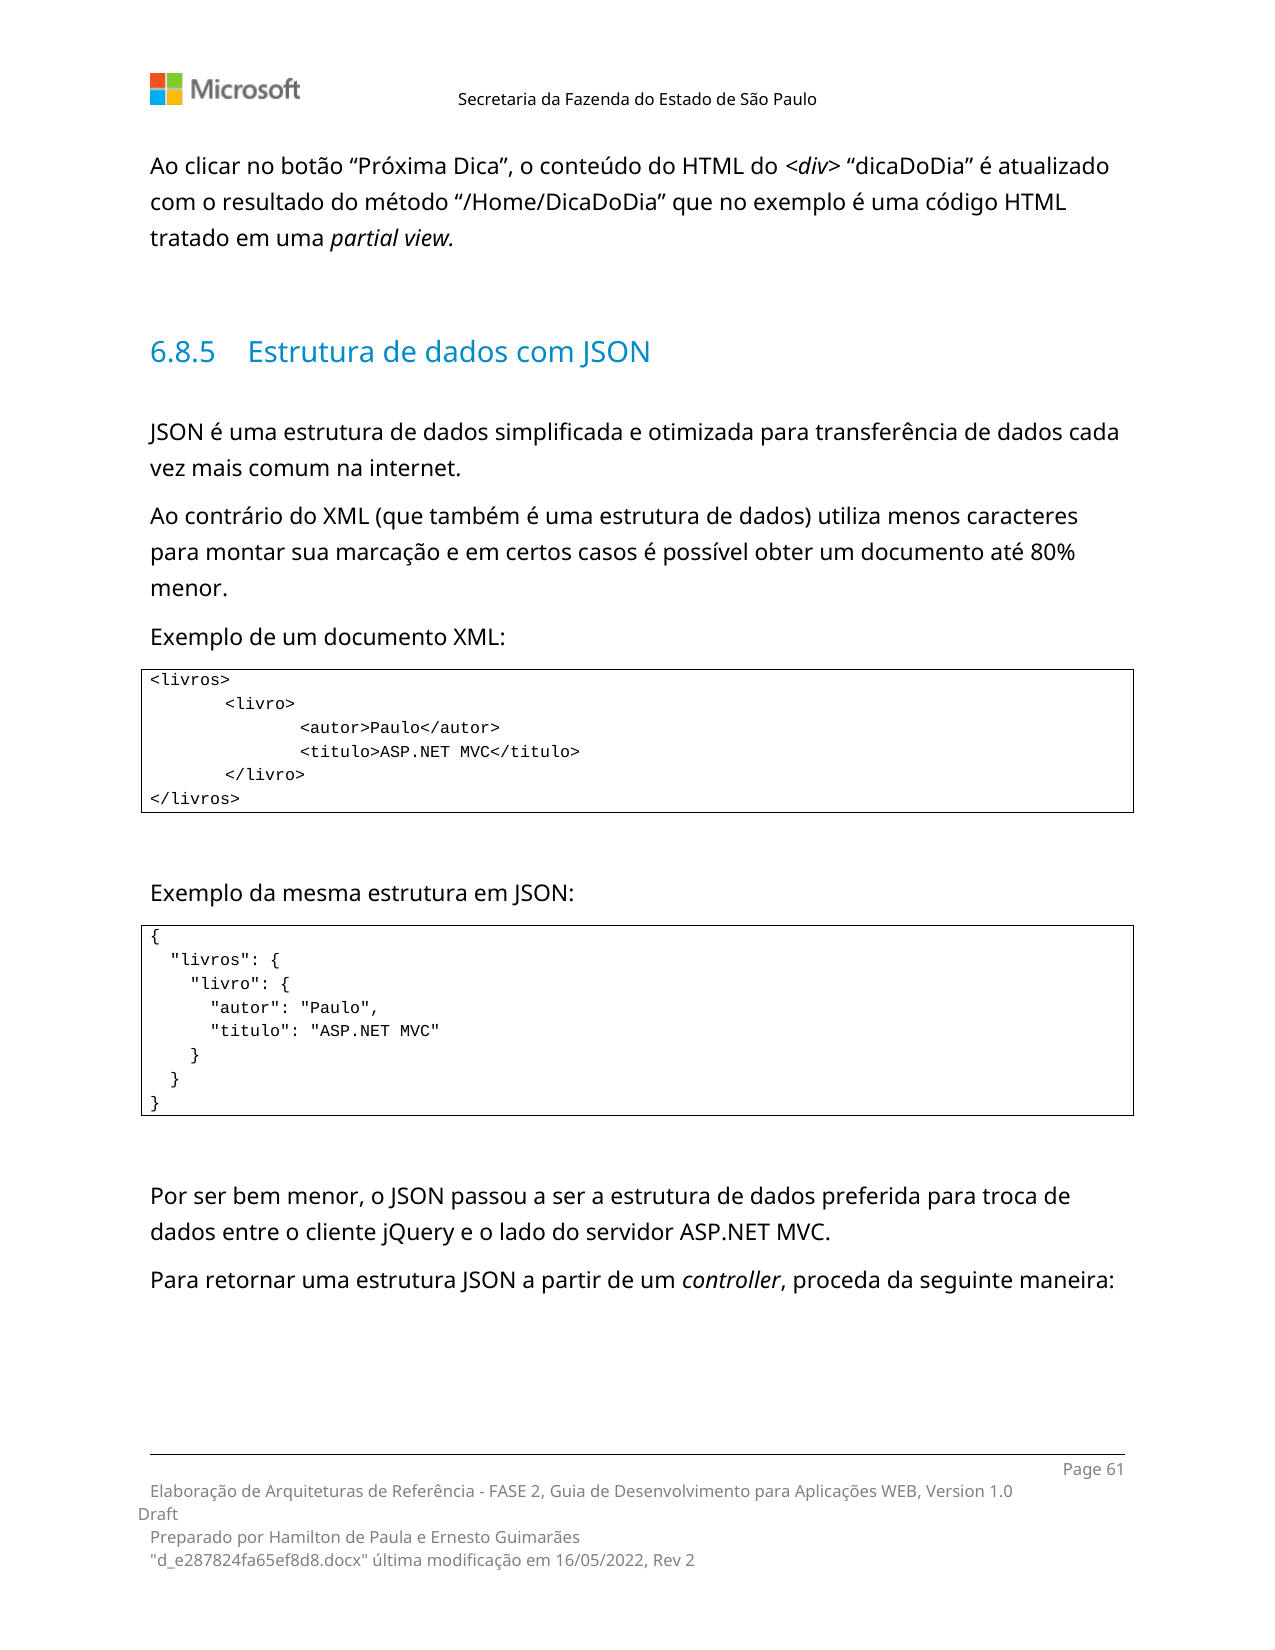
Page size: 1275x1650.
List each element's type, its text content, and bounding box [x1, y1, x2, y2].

text Por ser bem menor, o JSON passou a ser a estrutura de dados preferida para troca de dados entre o cliente jQuery e o lado do servidor ASP.NET MVC. [150, 1180, 1125, 1247]
text </livro> [142, 764, 1133, 786]
subtitle Estrutura de dados com JSON [150, 331, 1125, 371]
text Para retornar uma estrutura JSON a partir de um controller, proceda da seguinte maneira: [150, 1264, 1125, 1296]
text "livro": { [142, 972, 1133, 994]
text <livro> [142, 693, 1133, 714]
text "titulo": "ASP.NET MVC" [142, 1020, 1133, 1042]
text Exemplo da mesma estrutura em JSON: [150, 876, 1125, 908]
text Ao clicar no botão “Próxima Dica”, o conteúdo do HTML do <div> “dicaDoDia” é atualizado com o resultado do método “/Home/DicaDoDia” que no exemplo é uma código HTML tratado em uma partial view. [150, 150, 1125, 253]
text <livros> [142, 670, 1133, 691]
text Exemplo de um documento XML: [150, 620, 1125, 652]
text Ao contrário do XML (que também é uma estrutura de dados) utiliza menos caracteres para montar sua marcação e em certos casos é possível obter um documento até 80% menor. [150, 500, 1125, 603]
text } [142, 1044, 1133, 1066]
text </livros> [142, 788, 1133, 812]
text "livros": { [142, 949, 1133, 971]
text } [142, 1067, 1133, 1089]
text JSON é uma estrutura de dados simplificada e otimizada para transferência de dados cada vez mais comum na internet. [150, 416, 1125, 483]
picture [150, 73, 300, 106]
text { [142, 926, 1133, 947]
text <titulo>ASP.NET MVC</titulo> [142, 740, 1133, 762]
text <autor>Paulo</autor> [142, 716, 1133, 738]
text "autor": "Paulo", [142, 996, 1133, 1018]
text } [142, 1091, 1133, 1115]
